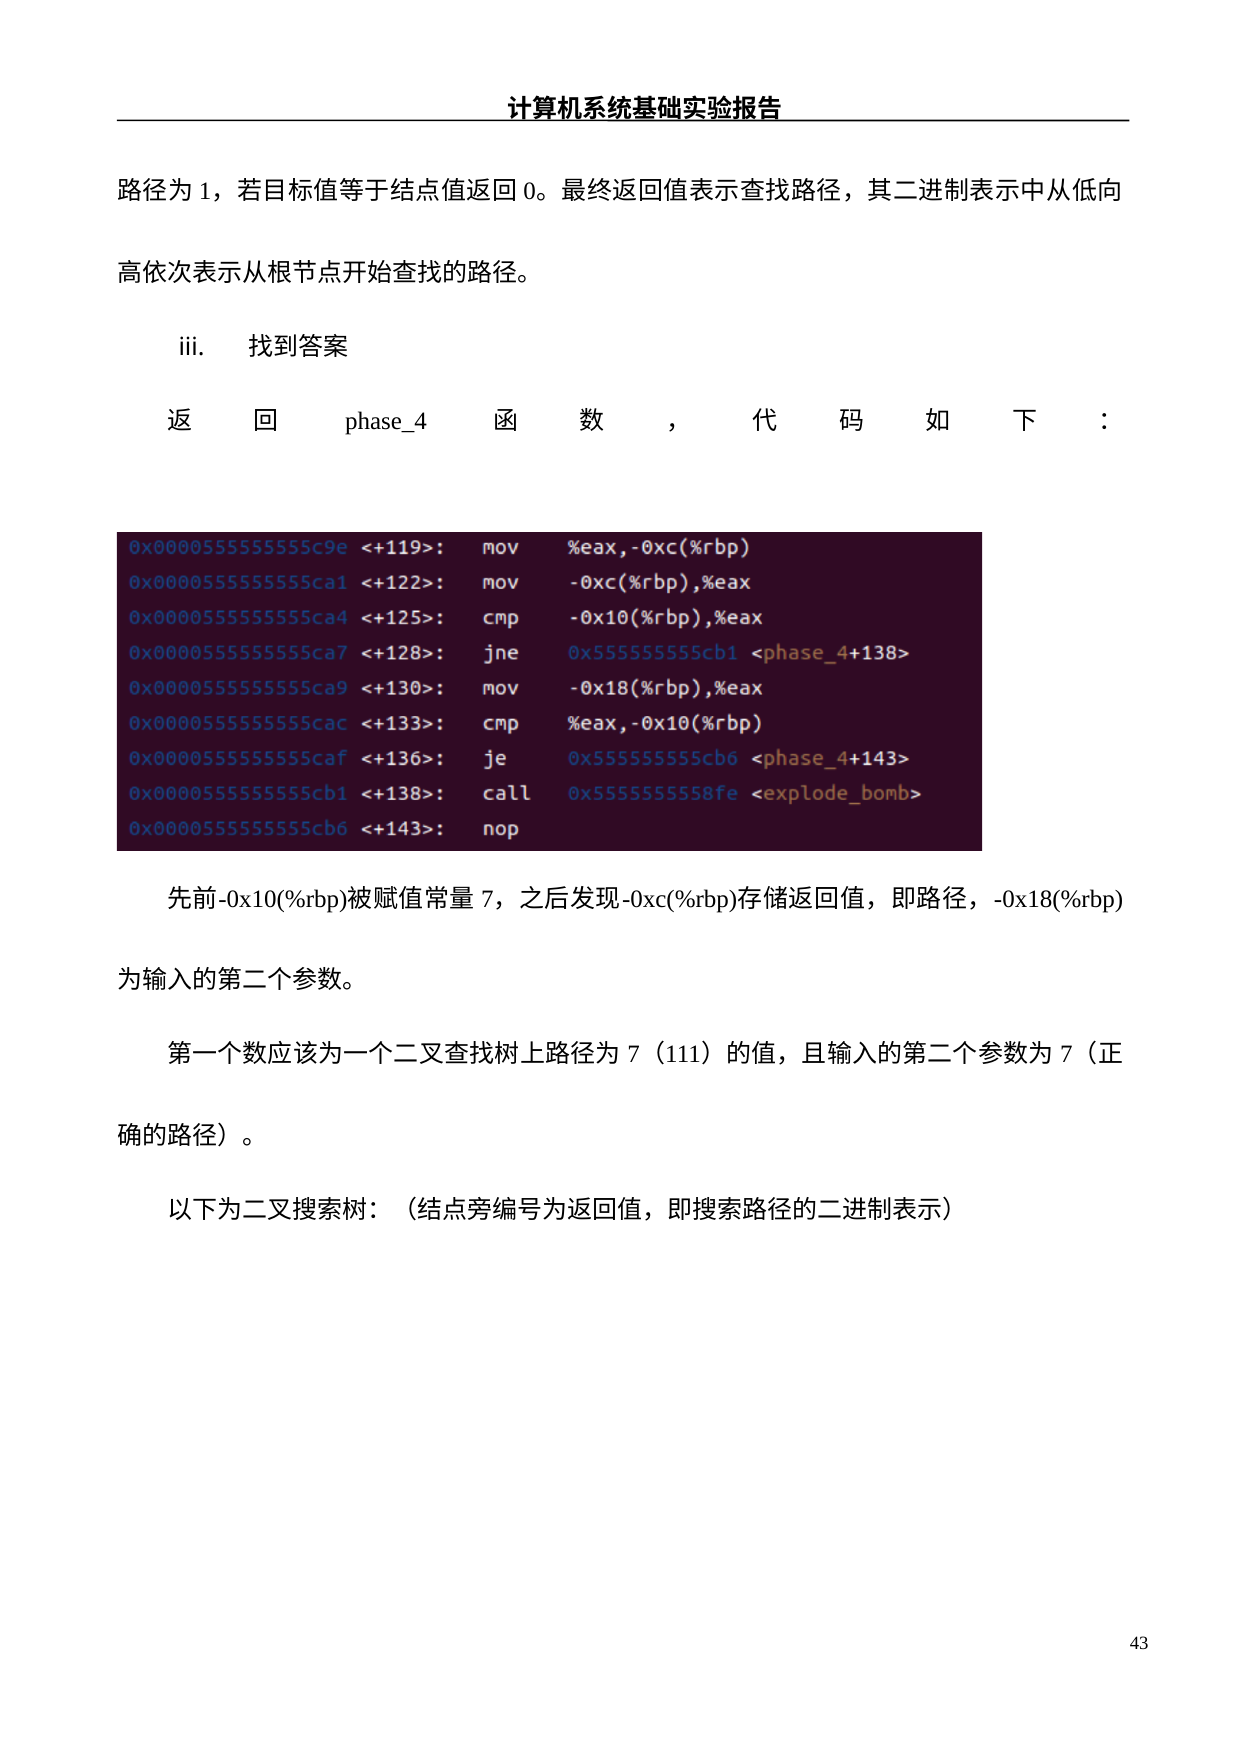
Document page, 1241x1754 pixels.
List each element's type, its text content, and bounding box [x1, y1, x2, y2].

picture [116, 532, 983, 851]
text 以下为二叉搜索树：（结点旁编号为返回值，即搜索路径的二进制表示） [117, 1175, 1123, 1240]
text 第一个数应该为一个二叉查找树上路径为7（111）的值，且输入的第二个参数为7（正确的路径）。 [117, 1019, 1123, 1166]
text 先前-0x10(%rbp)被赋值常量7，之后发现-0xc(%rbp)存储返回值，即路径，-0x18(%rbp)为输入的第二个参数。 [117, 864, 1123, 1011]
list 找到答案 [204, 312, 1123, 377]
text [117, 156, 1123, 303]
